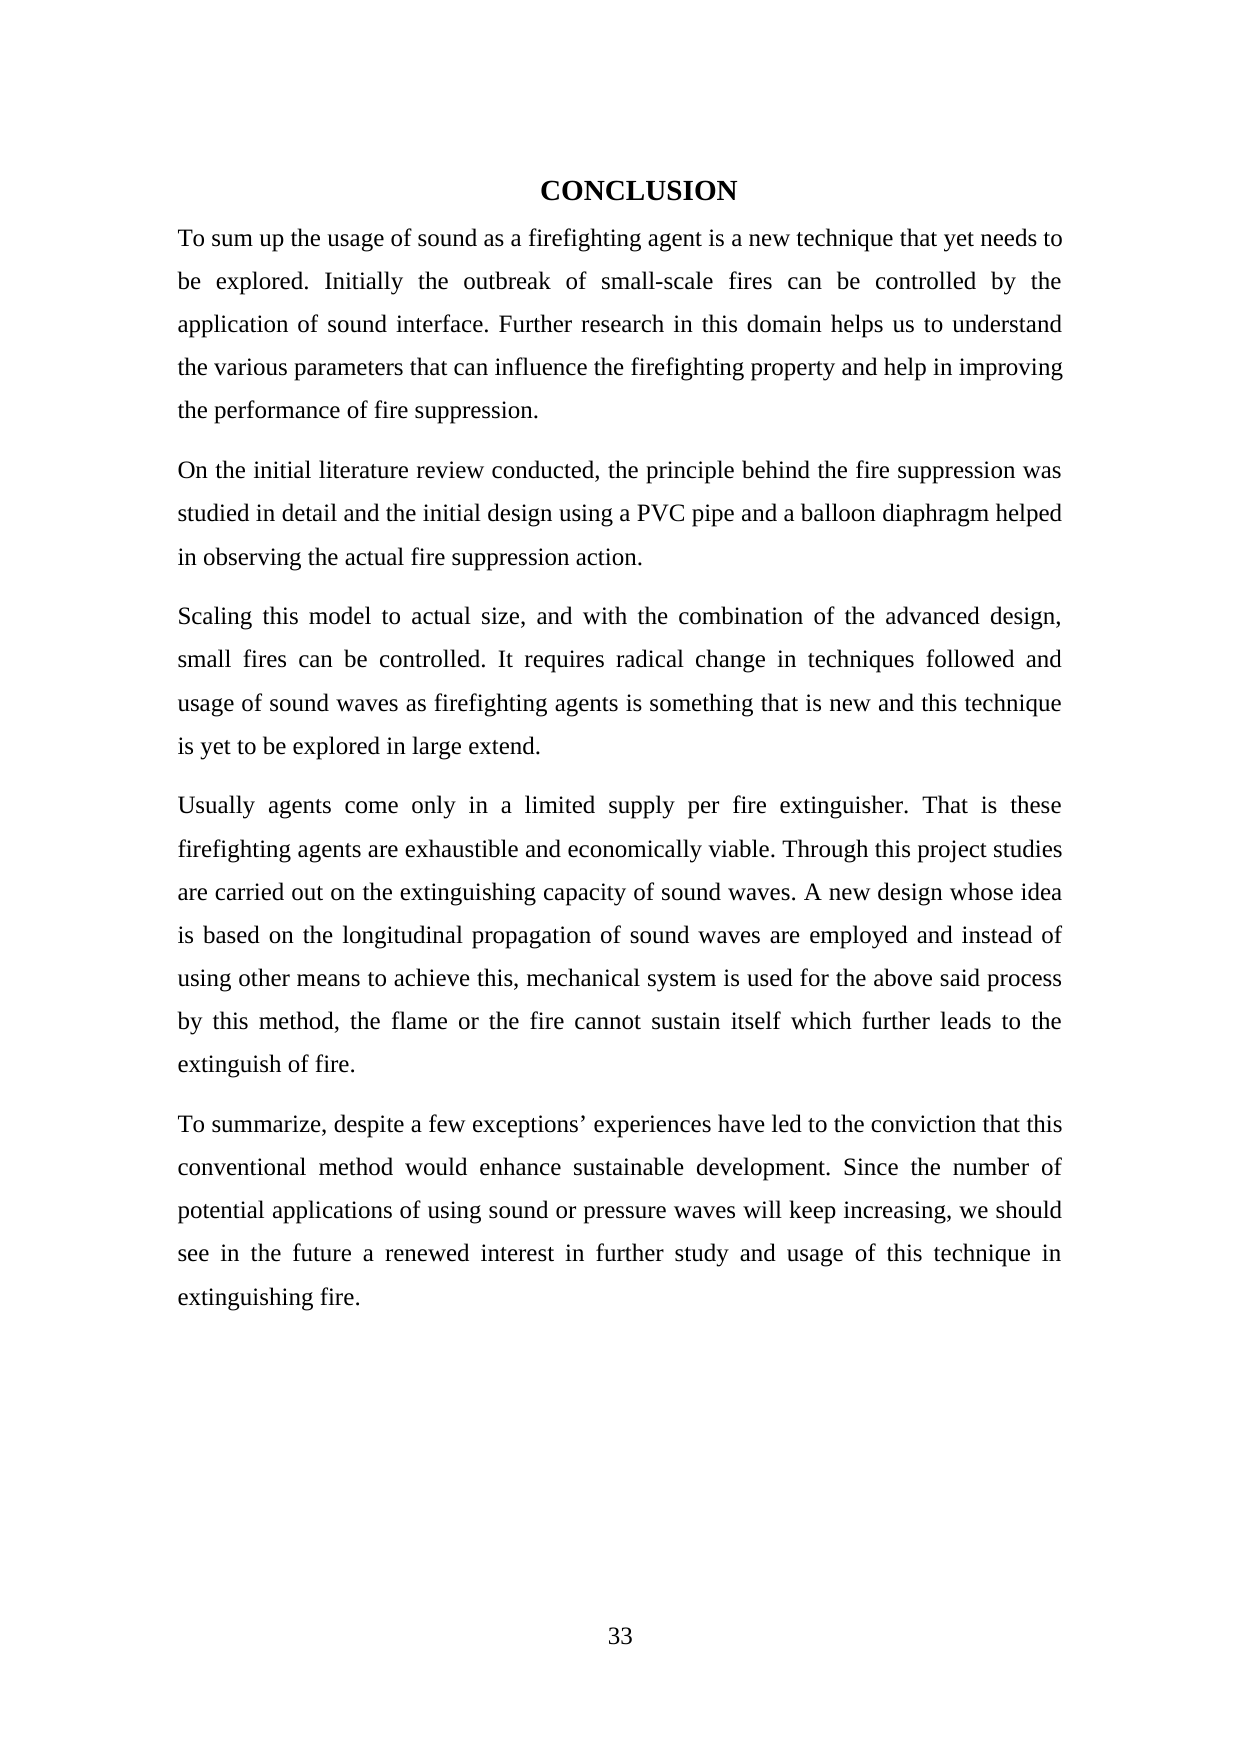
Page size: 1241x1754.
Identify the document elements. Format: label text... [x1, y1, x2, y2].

text Usually agents come only in a limited supply per fire extinguisher. That is these firefighting agents are exhaustible and economically viable. Through this project studies are carried out on the extinguishing capacity of sound waves. A new design whose idea is based on the longitudinal propagation of sound waves are employed and instead of using other means to achieve this, mechanical system is used for the above said process by this method, the flame or the fire cannot sustain itself which further leads to the extinguish of fire. [177, 791, 1063, 1078]
text To summarize, despite a few exceptions’ experiences have led to the conviction that this conventional method would enhance sustainable development. Since the number of potential applications of using sound or pressure waves will keep increasing, we should see in the future a renewed interest in further study and usage of this technique in extinguishing fire. [177, 1109, 1063, 1310]
text Scaling this model to actual size, and with the combination of the advanced design, small fires can be controlled. It requires radical change in techniques followed and usage of sound waves as firefighting agents is something that is new and this technique is yet to be explored in large extend. [177, 601, 1063, 759]
subtitle CONCLUSION [215, 173, 1063, 206]
text To sum up the usage of sound as a firefighting agent is a new technique that yet needs to be explored. Initially the outbreak of small-scale fires can be controlled by the application of sound interface. Further research in this domain helps us to understand the various parameters that can influence the firefighting property and help in improving the performance of fire suppression. [177, 223, 1063, 424]
text On the initial literature review conducted, the principle behind the fire suppression was studied in detail and the initial design using a PVC pipe and a balloon diaphragm helped in observing the actual fire suppression action. [177, 455, 1063, 570]
